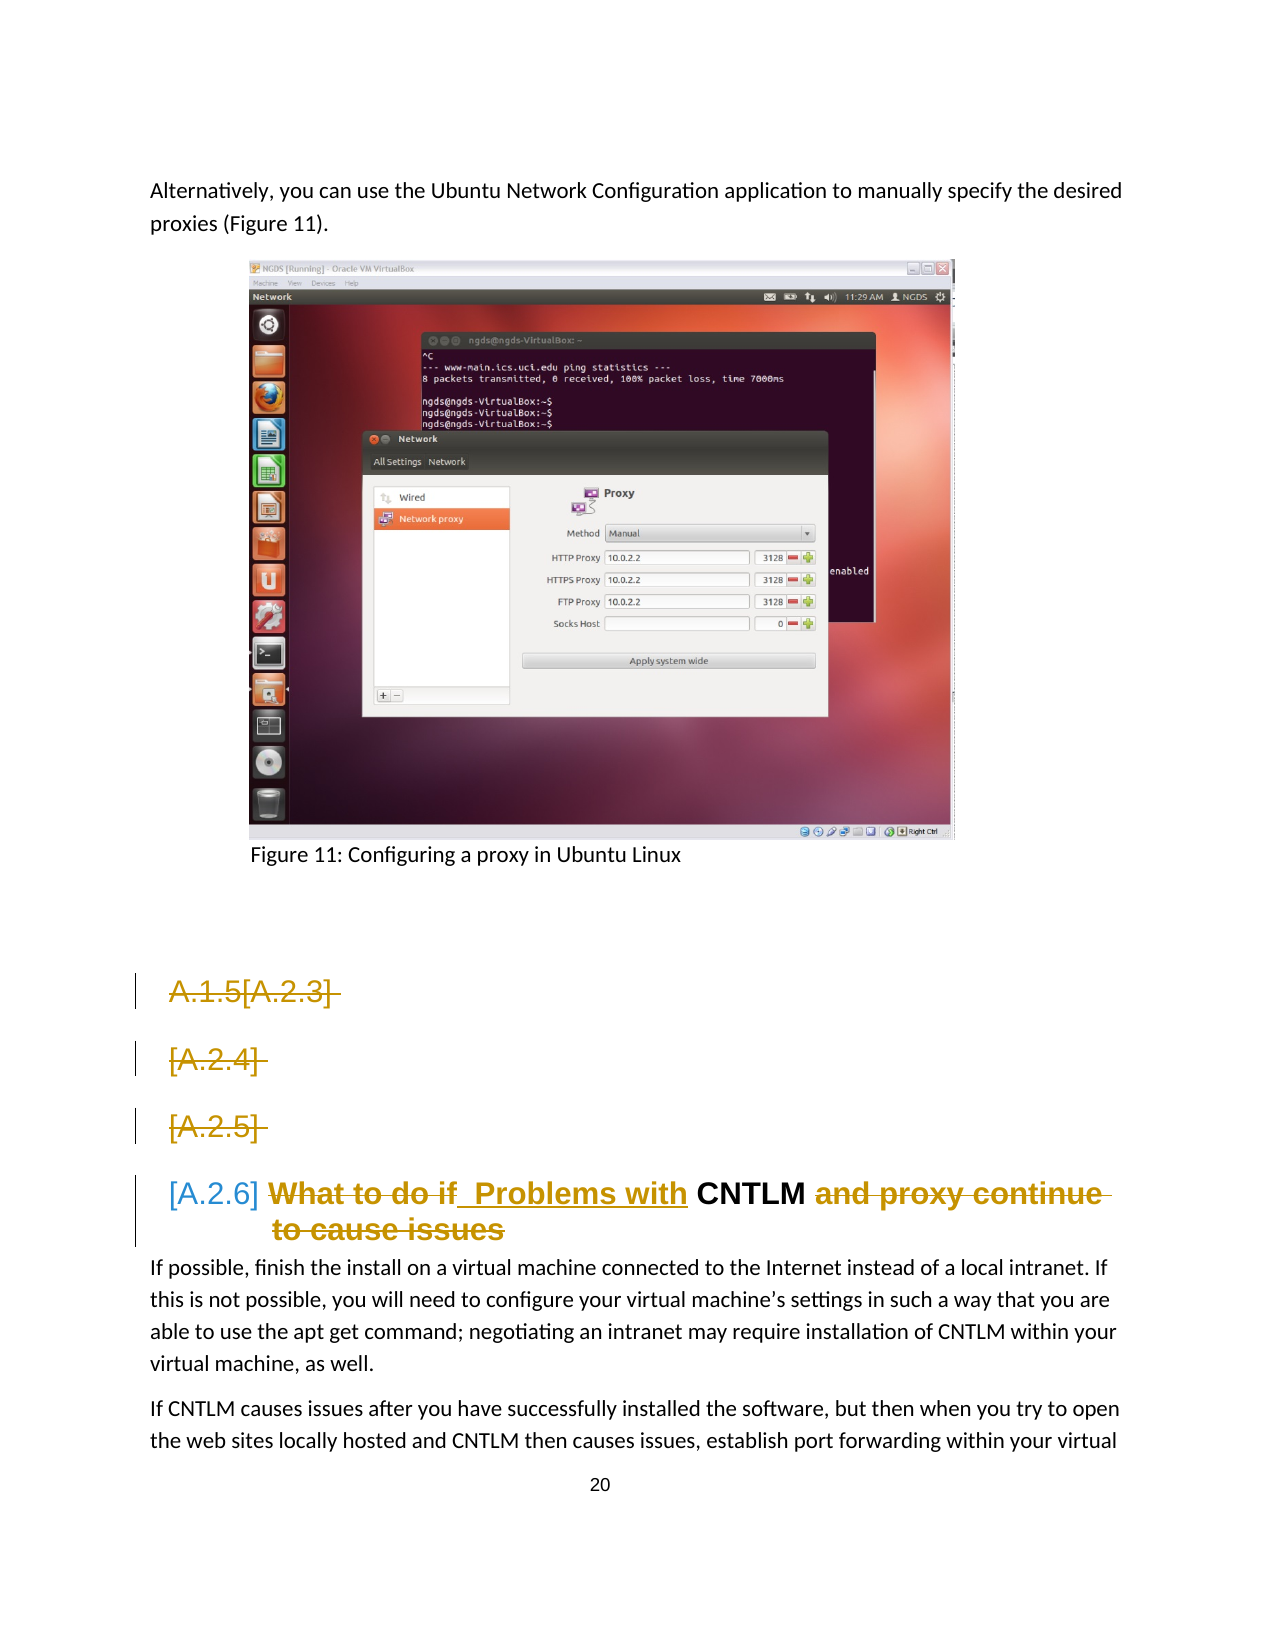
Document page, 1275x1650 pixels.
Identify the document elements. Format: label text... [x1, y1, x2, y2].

subtitle CNTLM [169, 1175, 1125, 1247]
text If possible, finish the install on a virtual machine connected to the Internet instead of a local intranet. If this is not possible, you will need to configure your virtual machine’s settings in such a way that you are able to use the apt get command; negotiating an intranet may require installation of CNTLM within your virtual machine, as well. [150, 1253, 1125, 1378]
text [150, 1394, 1125, 1454]
picture [249, 259, 955, 840]
text Alternatively, you can use the Ubuntu Network Configuration application to manually specify the desired proxies (Figure 11). [150, 177, 1125, 237]
